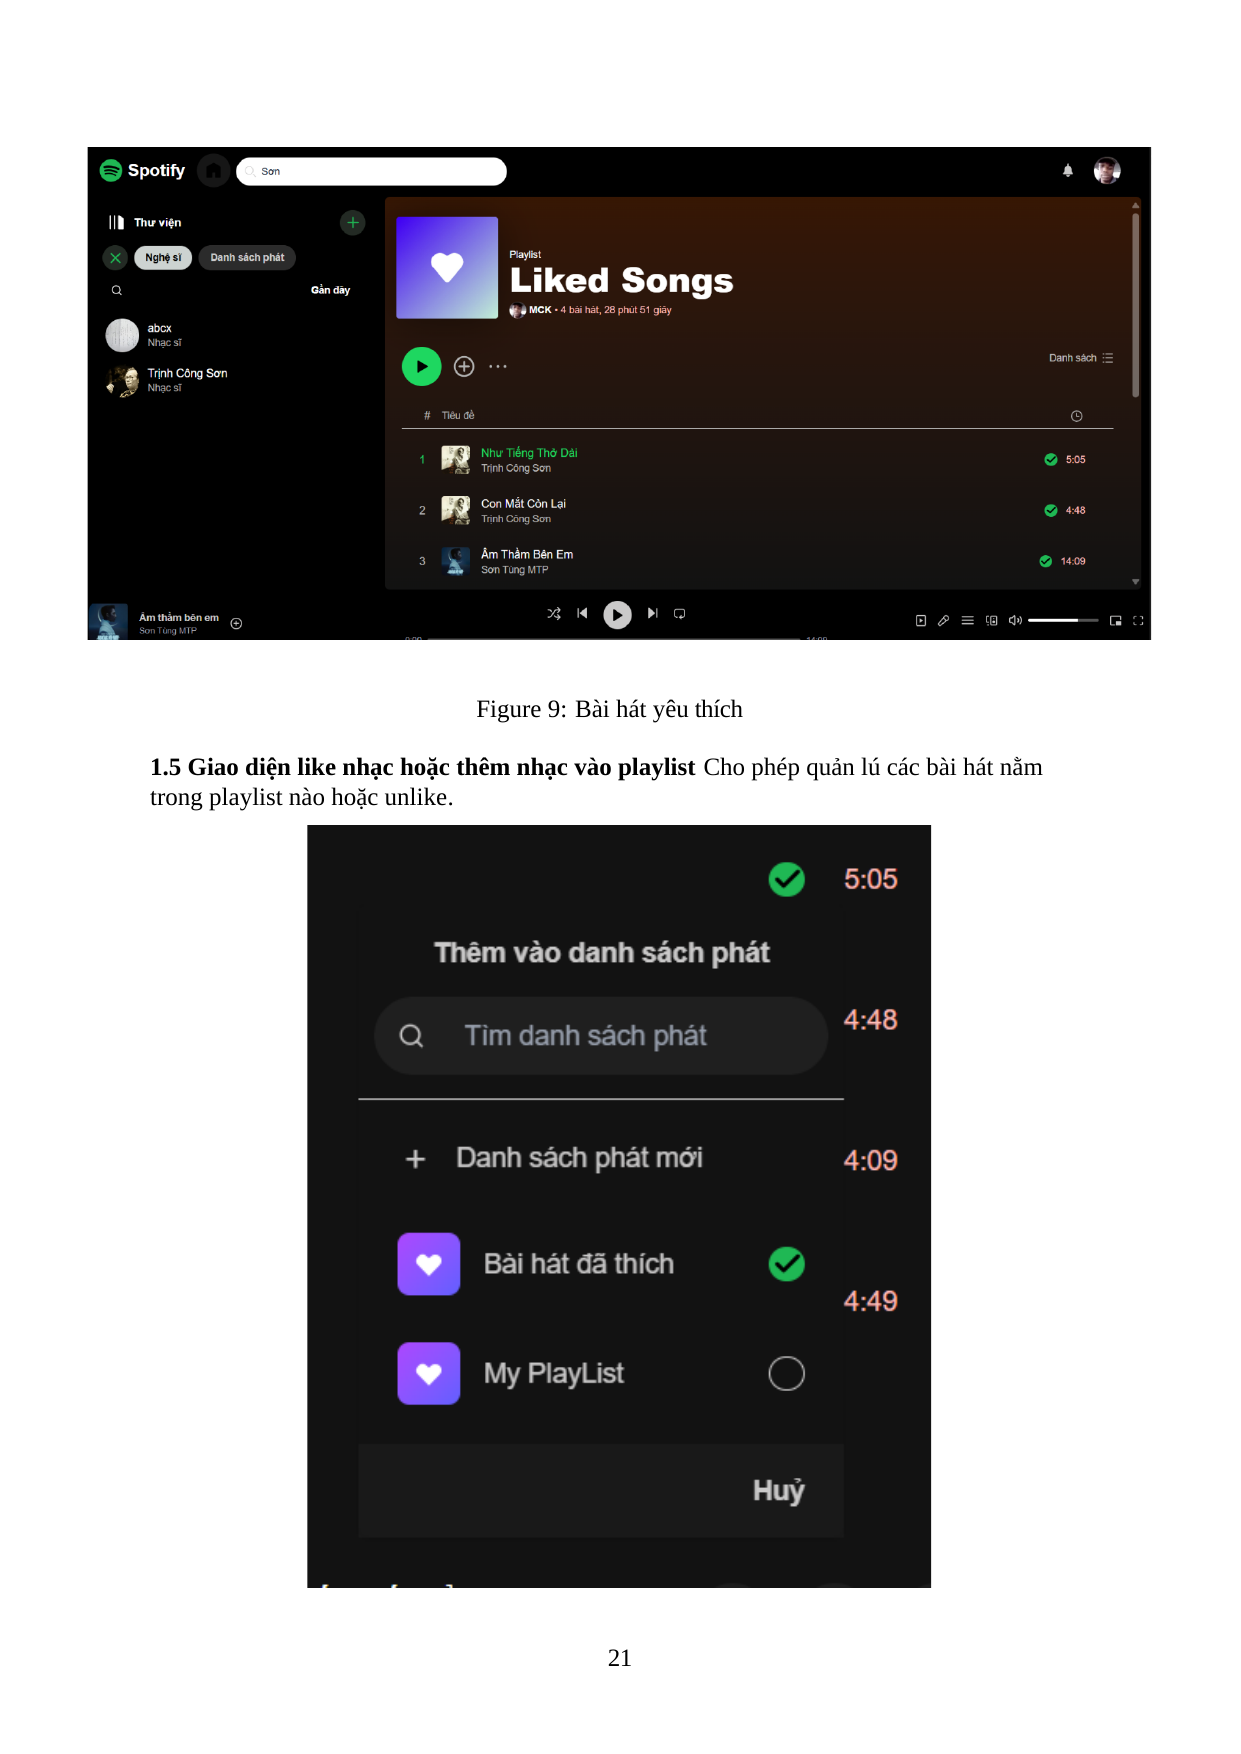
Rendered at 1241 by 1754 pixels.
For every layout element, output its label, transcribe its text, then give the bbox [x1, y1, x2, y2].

list 1.5 Giao diện like nhạc hoặc thêm nhạc vào playlist Cho phép quản lú các bài hát nằm trong playlist nào hoặc unlike. [150, 752, 1091, 811]
text Figure 9: Bài hát yêu thích [88, 694, 1131, 723]
picture [307, 825, 932, 1588]
picture [87, 147, 1152, 640]
